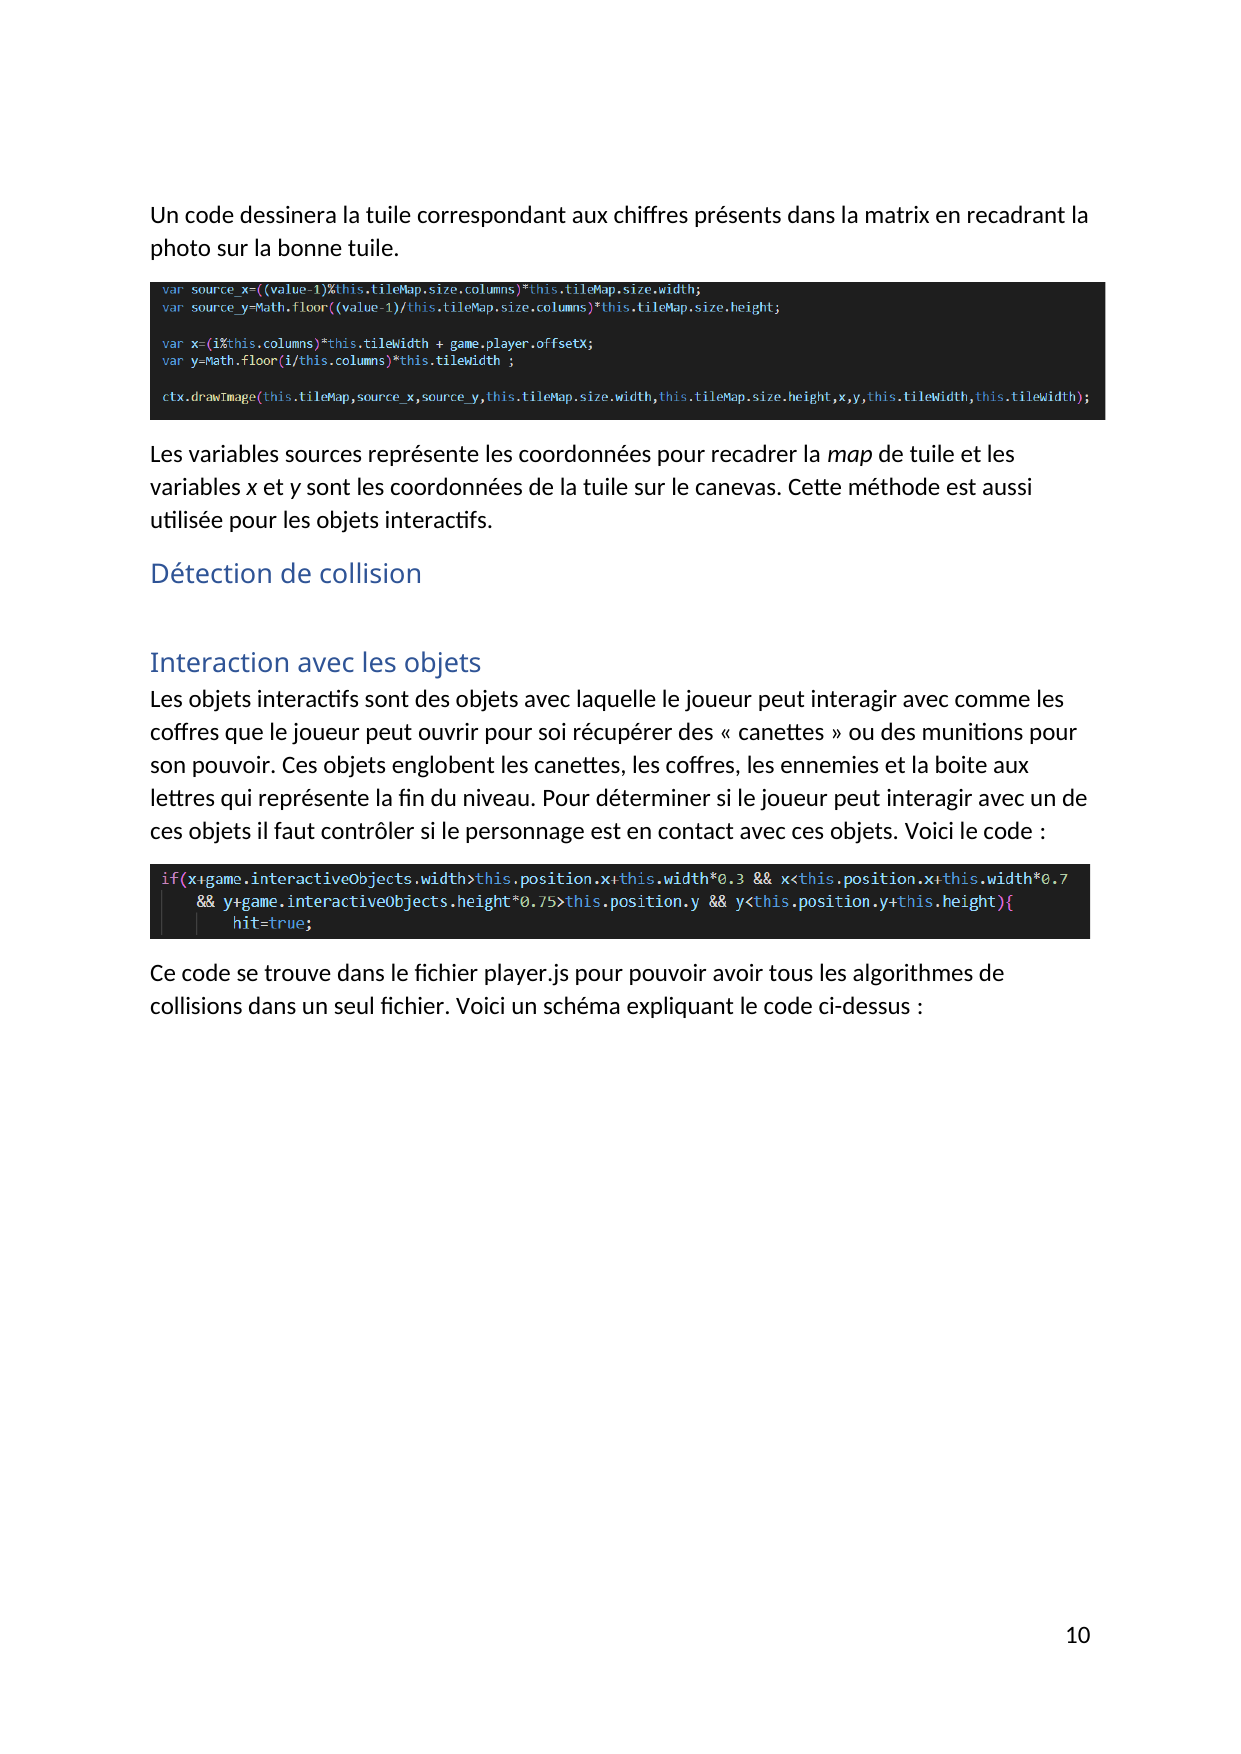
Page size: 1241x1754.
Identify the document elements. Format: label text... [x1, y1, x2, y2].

text Les variables sources représente les coordonnées pour recadrer la map de tuile et les variables x et y sont les coordonnées de la tuile sur le canevas. Cette méthode est aussi utilisée pour les objets interactifs. [150, 439, 1090, 535]
subtitle Détection de collision [150, 554, 1090, 591]
text Un code dessinera la tuile correspondant aux chiffres présents dans la matrix en recadrant la photo sur la bonne tuile. [150, 199, 1090, 263]
text Les objets interactifs sont des objets avec laquelle le joueur peut interagir avec comme les coffres que le joueur peut ouvrir pour soi récupérer des « canettes » ou des munitions pour son pouvoir. Ces objets englobent les canettes, les coffres, les ennemies et la boite aux lettres qui représente la fin du niveau. Pour déterminer si le joueur peut interagir avec un de ces objets il faut contrôler si le personnage est en contact avec ces objets. Voici le code : [150, 683, 1090, 845]
subtitle Interaction avec les objets [150, 643, 1090, 680]
text Ce code se trouve dans le fichier player.js pour pouvoir avoir tous les algorithmes de collisions dans un seul fichier. Voici un schéma expliquant le code ci-dessus : [150, 957, 1090, 1021]
picture [150, 282, 1106, 420]
picture [150, 864, 1091, 939]
